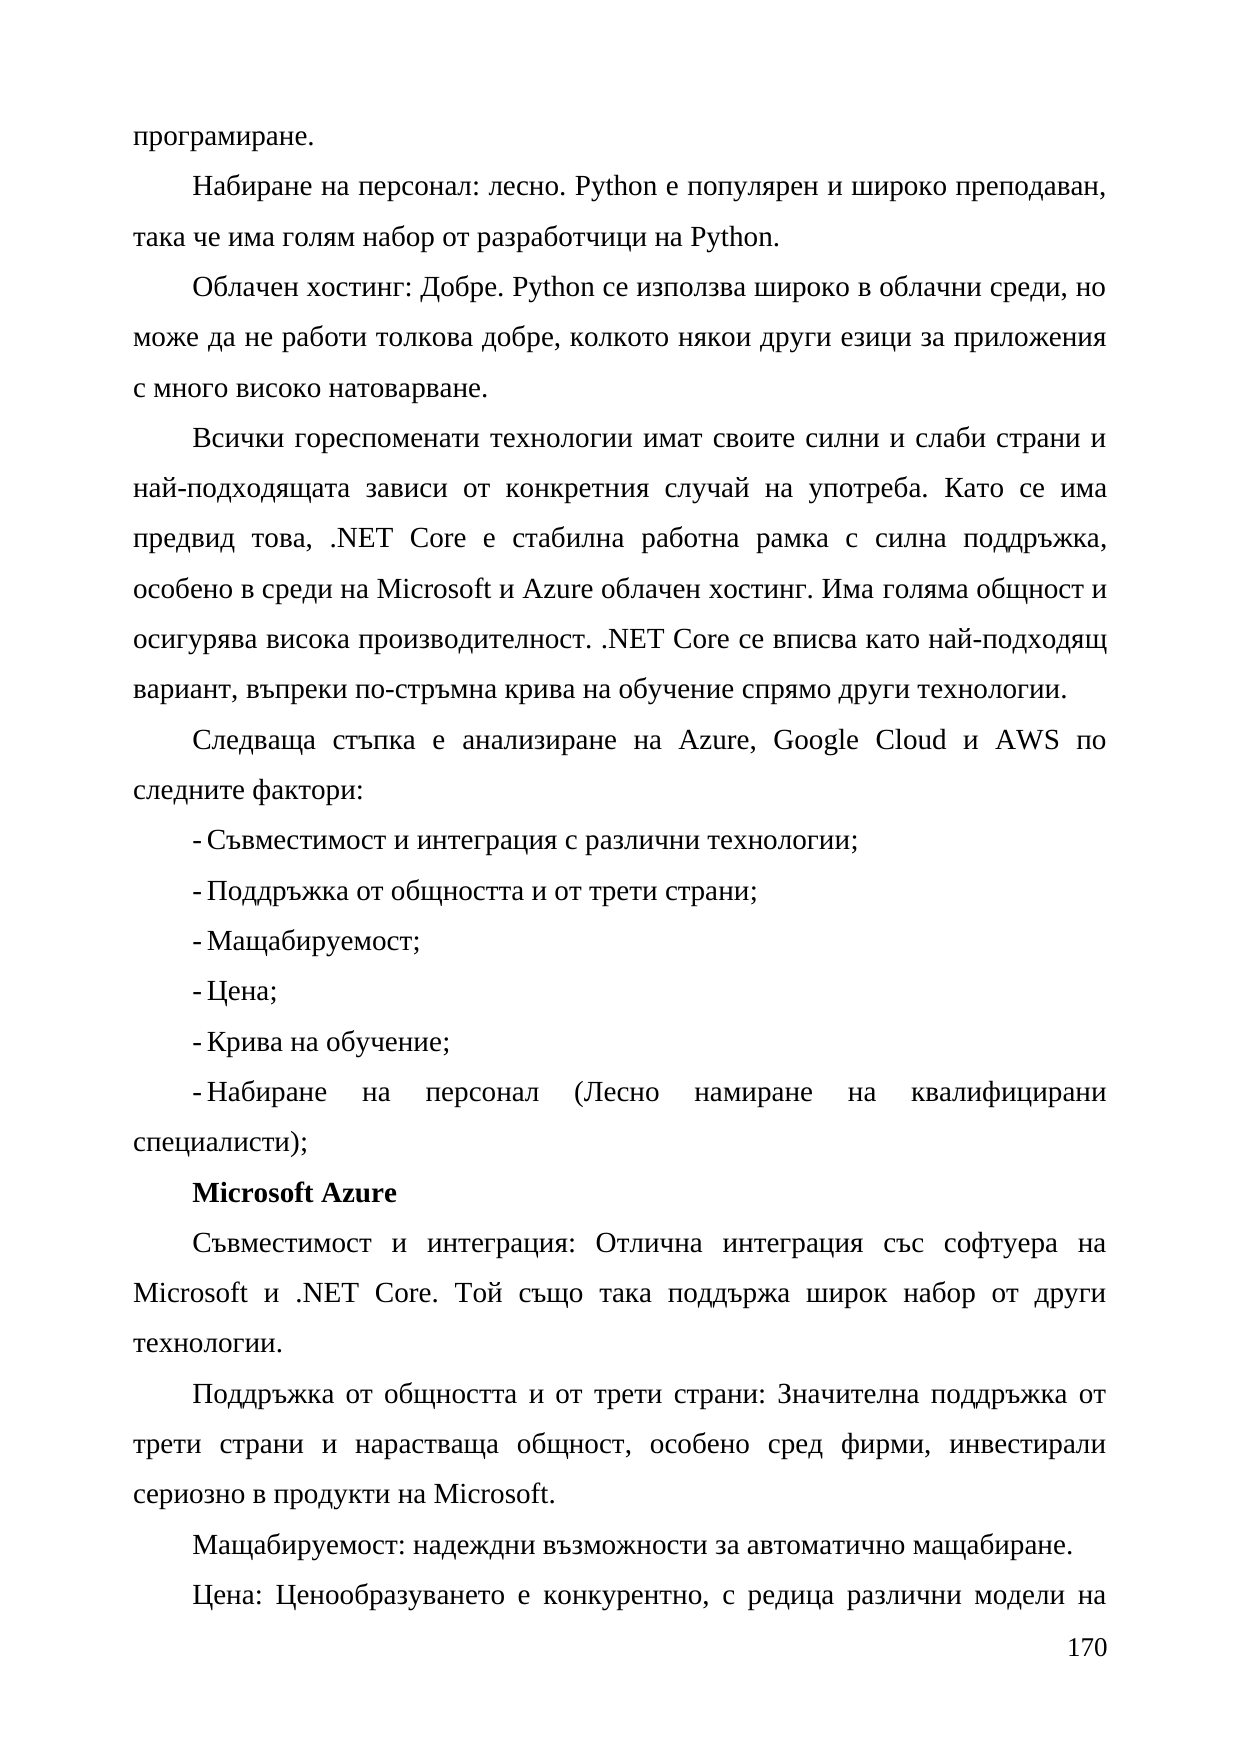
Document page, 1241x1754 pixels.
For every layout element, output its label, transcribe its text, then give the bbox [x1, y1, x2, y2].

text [133, 118, 1107, 152]
text Следваща стъпка е анализиране на Azure, Google Cloud и AWS по следните фактори: [133, 722, 1107, 806]
list Поддръжка от общността и от трети страни; [133, 873, 1107, 906]
list Мащабируемост; [133, 923, 1107, 957]
text Мащабируемост: надеждни възможности за автоматично мащабиране. [133, 1527, 1107, 1560]
list Крива на обучение; [133, 1024, 1107, 1057]
list Цена; [133, 973, 1107, 1007]
text Набиране на персонал: лесно. Python е популярен и широко преподаван, така че има голям набор от разработчици на Python. [133, 168, 1107, 252]
text Всички гореспоменати технологии имат своите силни и слаби страни и най-подходящата зависи от конкретния случай на употреба. Като се има предвид това, .NET Core е стабилна работна рамка с силна поддръжка, особено в среди на Microsoft и Azure облачен хостинг. Има голяма общност и осигурява висока производителност. .NET Core се вписва като най-подходящ вариант, въпреки по-стръмна крива на обучение спрямо други технологии. [133, 420, 1107, 705]
text Облачен хостинг: Добре. Python се използва широко в облачни среди, но може да не работи толкова добре, колкото някои други езици за приложения с много високо натоварване. [133, 269, 1107, 403]
list Съвместимост и интеграция с различни технологии; [133, 822, 1107, 856]
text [133, 1577, 1107, 1611]
text Microsoft Azure [133, 1175, 1107, 1208]
text Съвместимост и интеграция: Отлична интеграция със софтуера на Microsoft и .NET Core. Той също така поддържа широк набор от други технологии. [133, 1225, 1107, 1359]
text Поддръжка от общността и от трети страни: Значителна поддръжка от трети страни и нарастваща общност, особено сред фирми, инвестирали сериозно в продукти на Microsoft. [133, 1376, 1107, 1510]
list Набиране на персонал (Лесно намиране на квалифицирани специалисти); [133, 1074, 1107, 1158]
